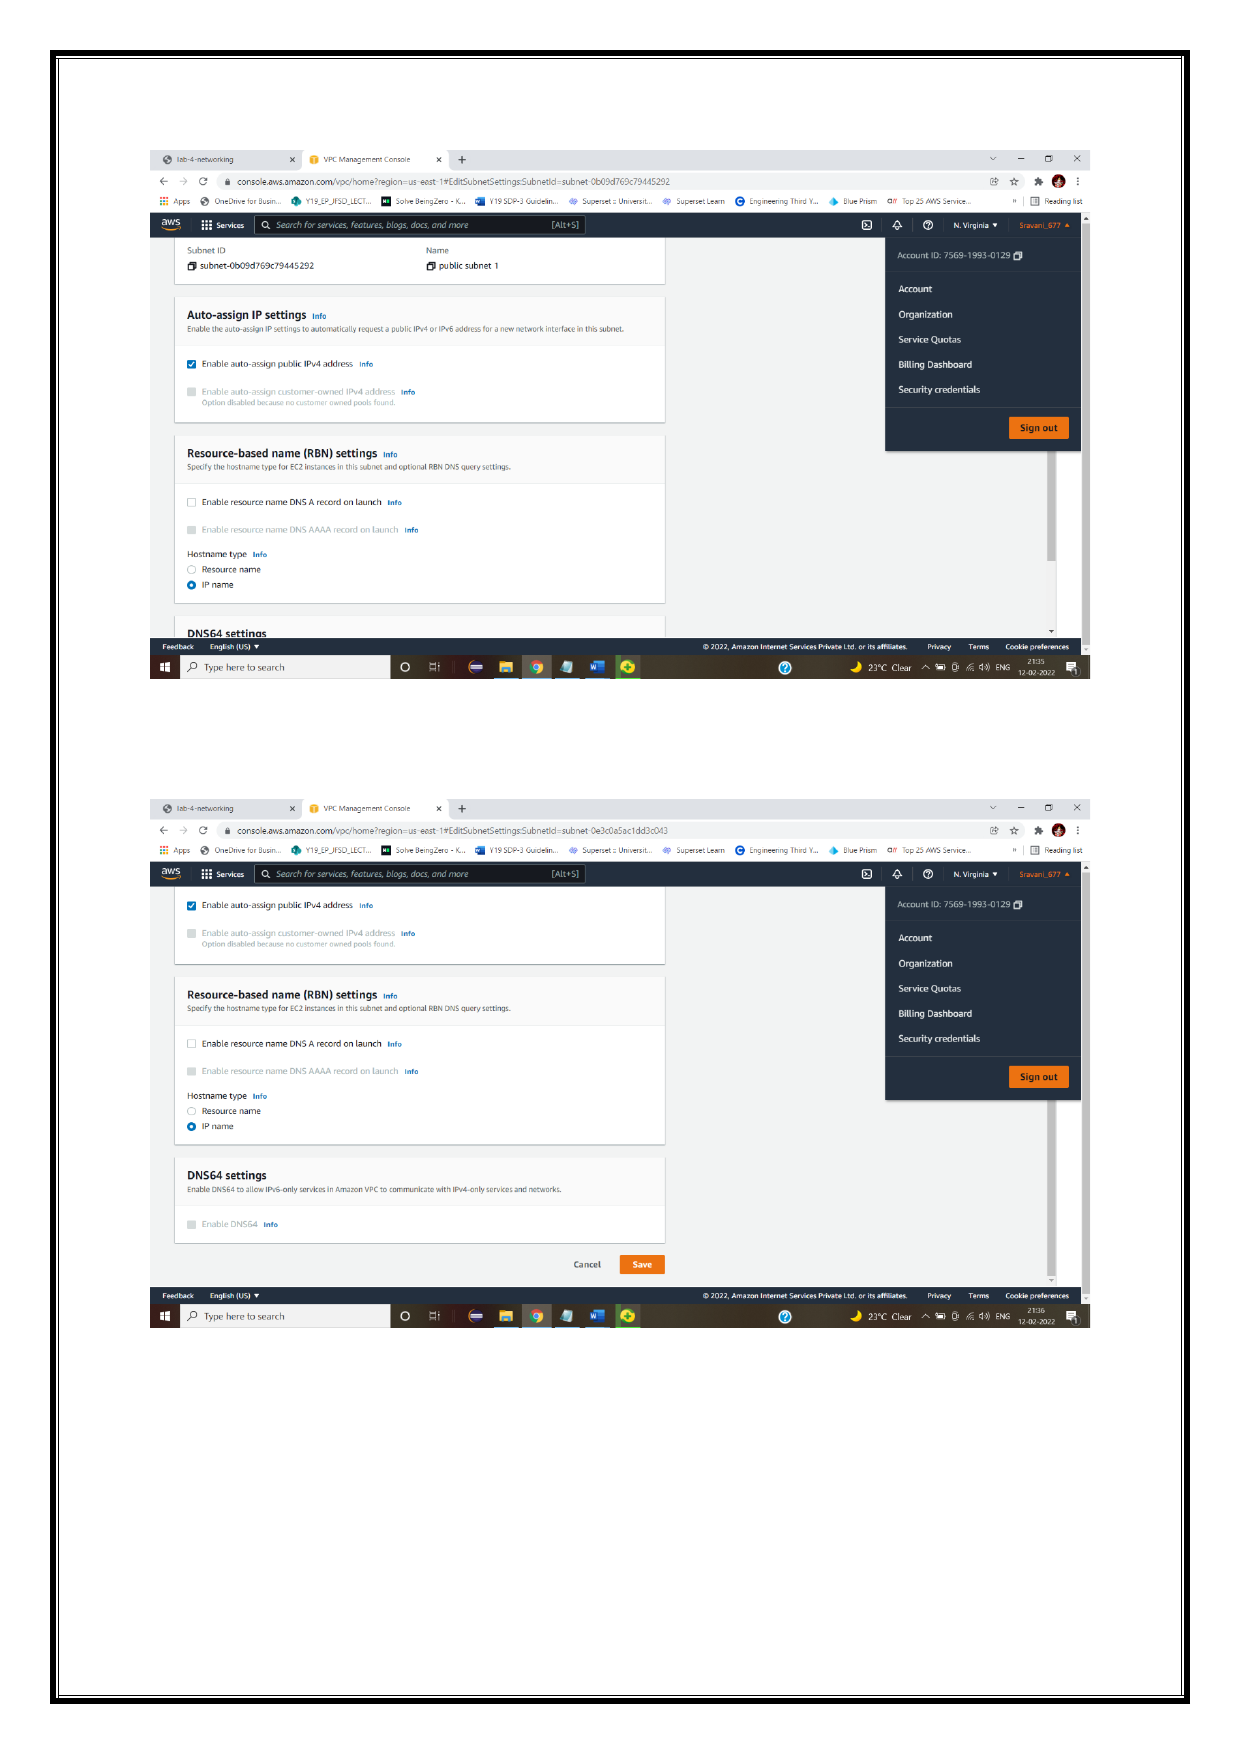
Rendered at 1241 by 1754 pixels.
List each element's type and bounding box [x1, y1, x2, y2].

picture [150, 799, 1091, 1328]
picture [150, 150, 1091, 679]
